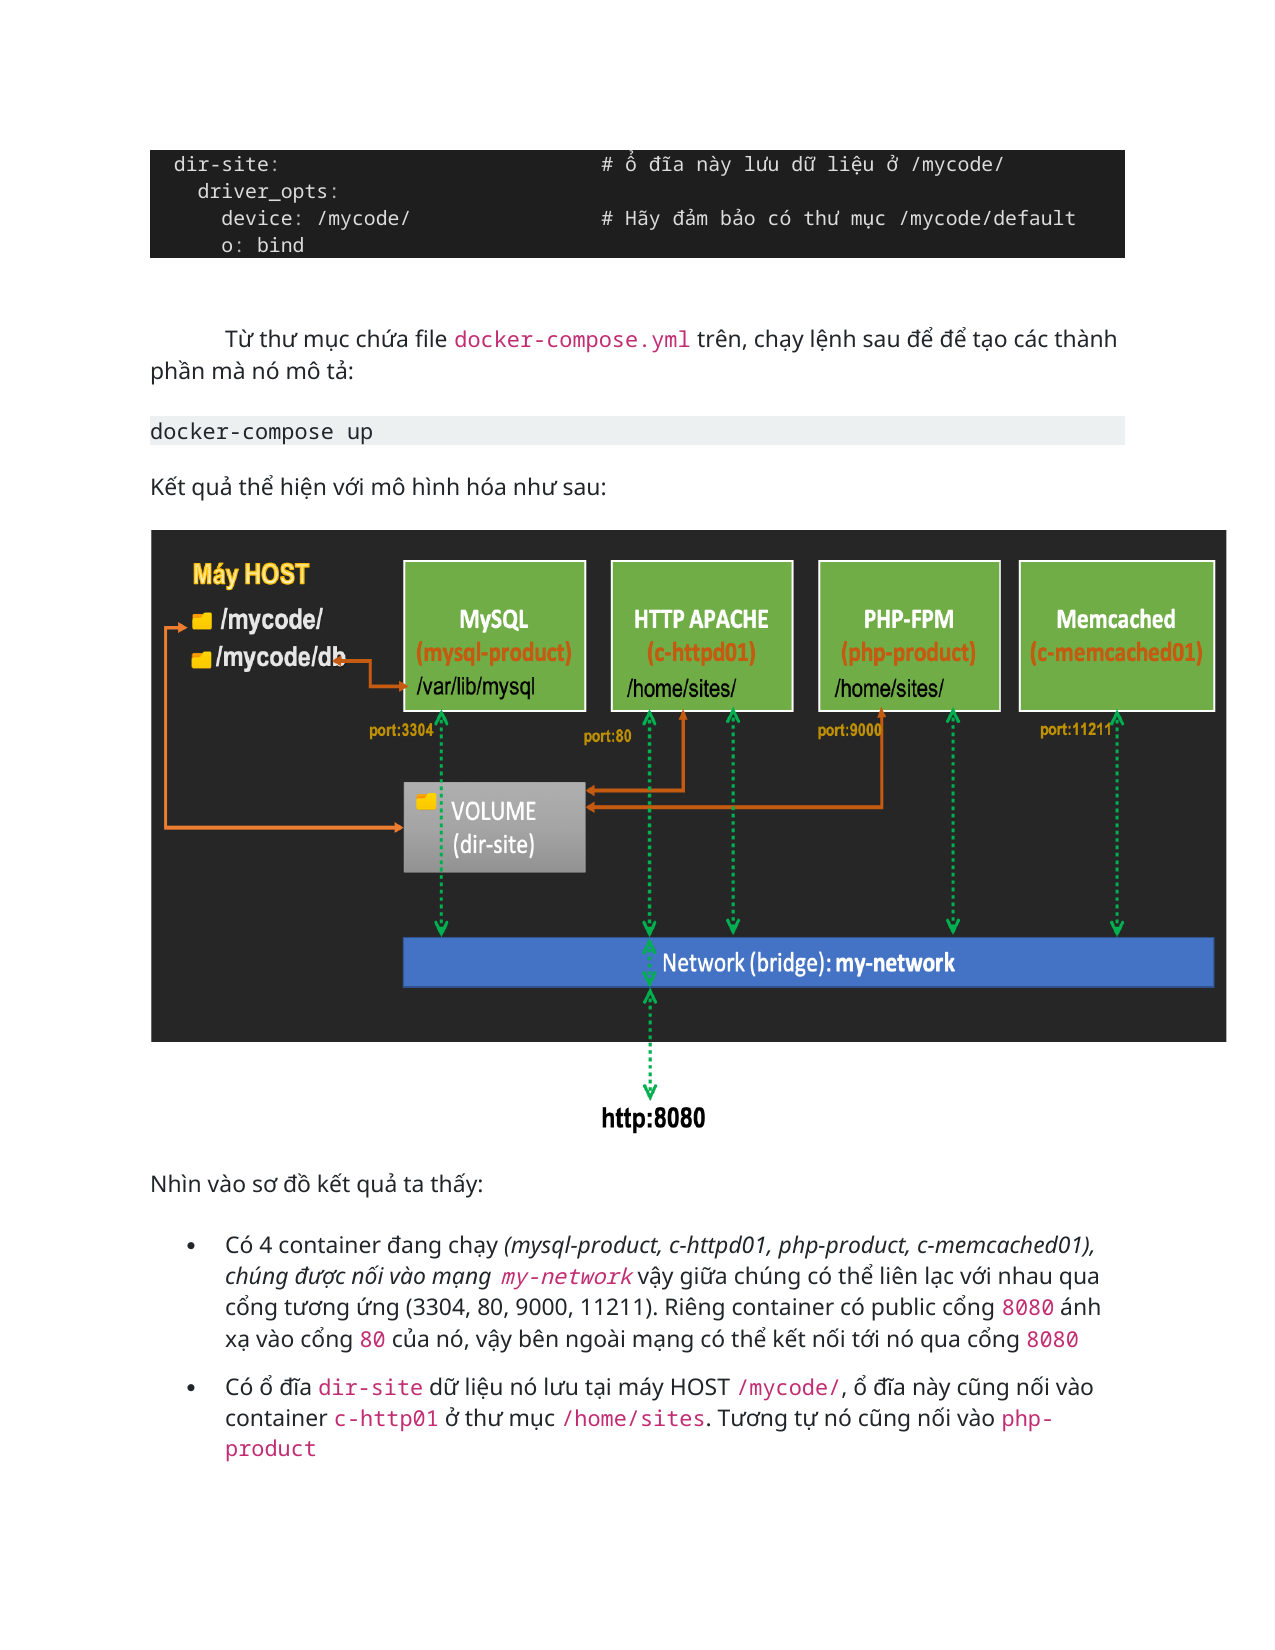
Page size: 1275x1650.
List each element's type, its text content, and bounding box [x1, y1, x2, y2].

text dir-site: # ổ đĩa này lưu dữ liệu ở /mycode/ [150, 150, 1125, 177]
text driver_opts: [150, 177, 1125, 204]
text Kết quả thể hiện với mô hình hóa như sau: [150, 470, 1125, 502]
text Nhìn vào sơ đồ kết quả ta thấy: [150, 1168, 1125, 1200]
list Có 4 container đang chạy (mysql-product, c-httpd01, php-product, c-memcached01), chúng được nối vào mạng my-network vậy giữa chúng có thể liên lạc với nhau qua cổng tương ứng (3304, 80, 9000, 11211). Riêng container có public cổng 8080 ánh xạ vào cổng 80 của nó, vậy bên ngoài mạng có thể kết nối tới nó qua cổng 8080 [187, 1229, 1125, 1354]
text docker-compose up [150, 416, 1125, 445]
text device: /mycode/ # Hãy đảm bảo có thư mục /mycode/default [150, 204, 1125, 231]
text Từ thư mục chứa file docker-compose.yml trên, chạy lệnh sau để để tạo các thành phần mà nó mô tả: [150, 321, 1125, 386]
picture [150, 530, 1227, 1150]
list Có ổ đĩa dir-site dữ liệu nó lưu tại máy HOST /mycode/, ổ đĩa này cũng nối vào container c-http01 ở thư mục /home/sites. Tương tự nó cũng nối vào php-product [187, 1371, 1125, 1463]
text o: bind [150, 231, 1125, 258]
